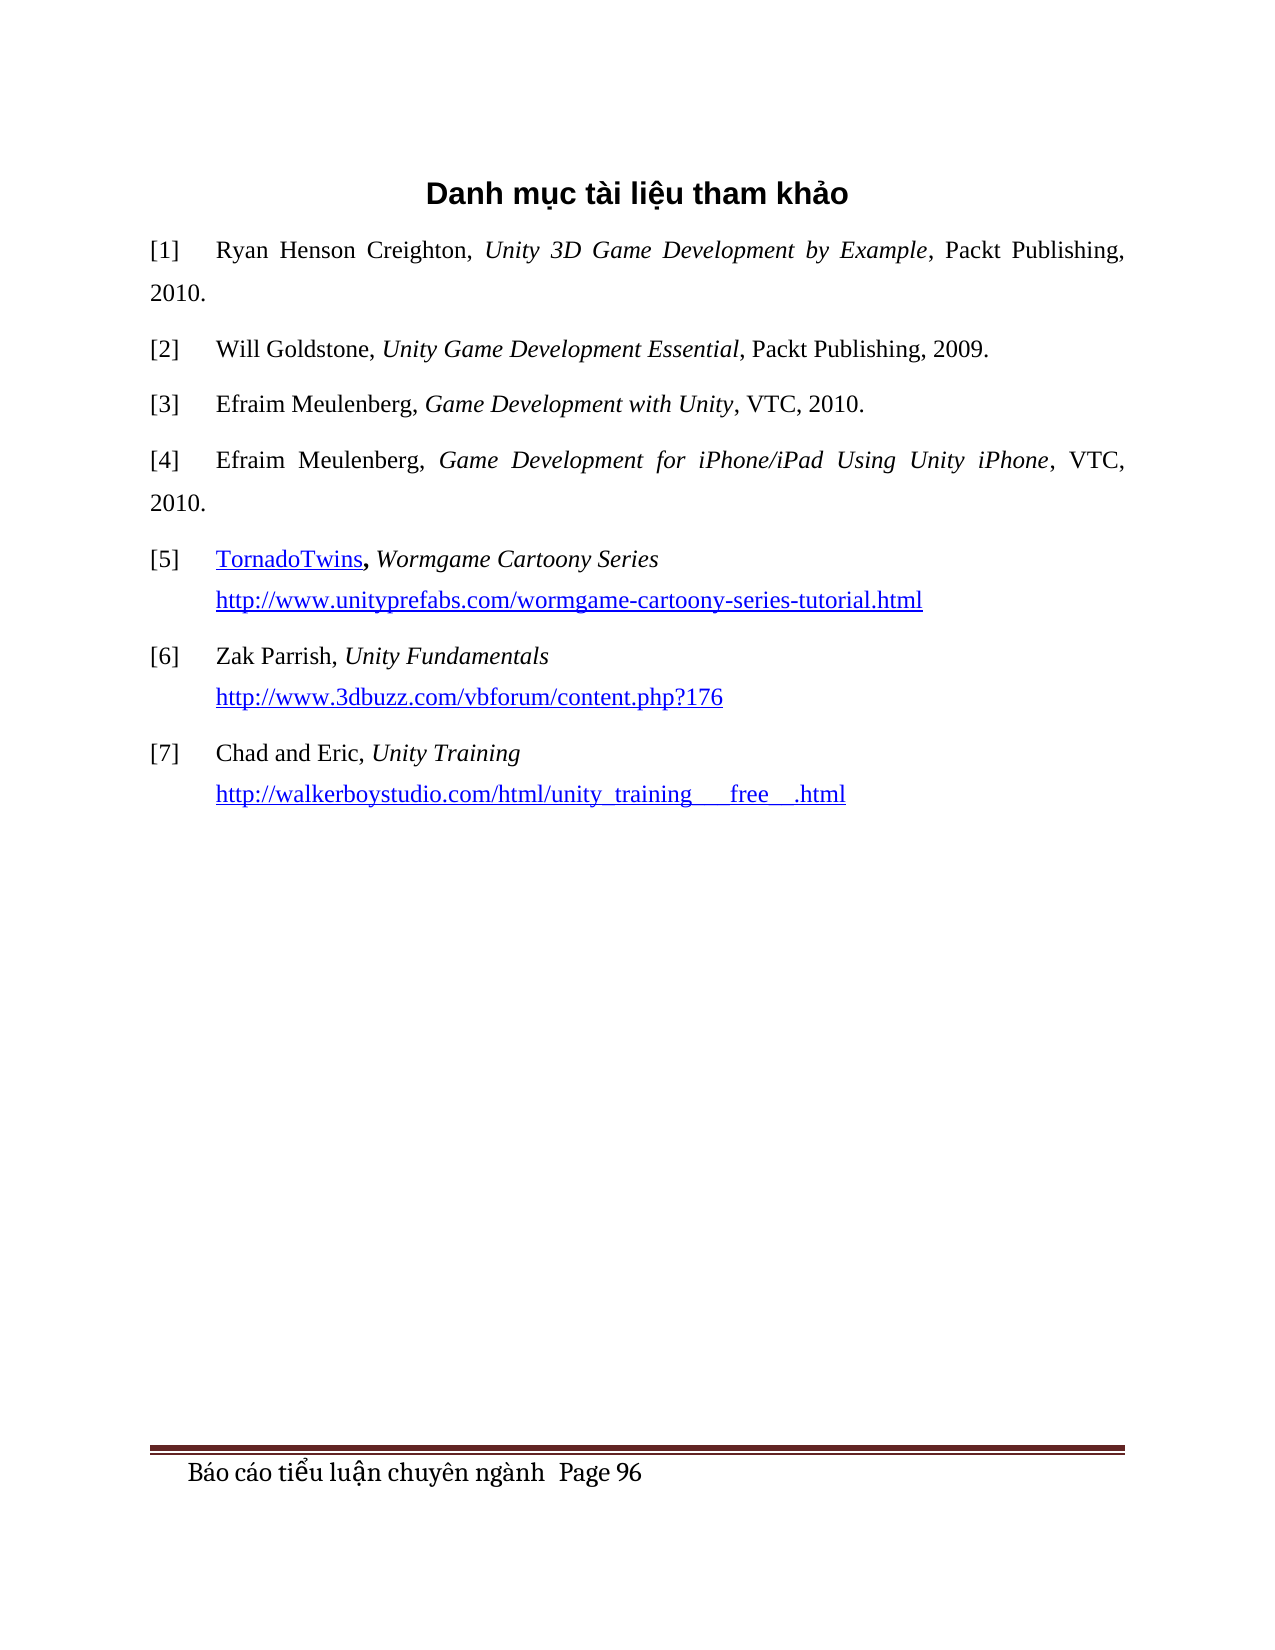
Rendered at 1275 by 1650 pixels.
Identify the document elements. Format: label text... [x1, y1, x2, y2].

text [5] TornadoTwins, Wormgame Cartoony Series [150, 544, 1125, 573]
text [2] Will Goldstone, Unity Game Development Essential, Packt Publishing, 2009. [150, 334, 1125, 363]
text http://www.3dbuzz.com/vbforum/content.php?176 [150, 682, 1125, 711]
text [6] Zak Parrish, Unity Fundamentals [150, 641, 1125, 669]
text http://walkerboystudio.com/html/unity_training___free__.html [150, 779, 1125, 808]
text [3] Efraim Meulenberg, Game Development with Unity, VTC, 2010. [150, 389, 1125, 418]
subtitle Danh mục tài liệu tham khảo [150, 175, 1125, 211]
text [1] Ryan Henson Creighton, Unity 3D Game Development by Example, Packt Publishing, 2010. [150, 235, 1125, 307]
text http://www.unityprefabs.com/wormgame-cartoony-series-tutorial.html [150, 585, 1125, 614]
text [7] Chad and Eric, Unity Training [150, 738, 1125, 766]
text [4] Efraim Meulenberg, Game Development for iPhone/iPad Using Unity iPhone, VTC, 2010. [150, 445, 1125, 517]
